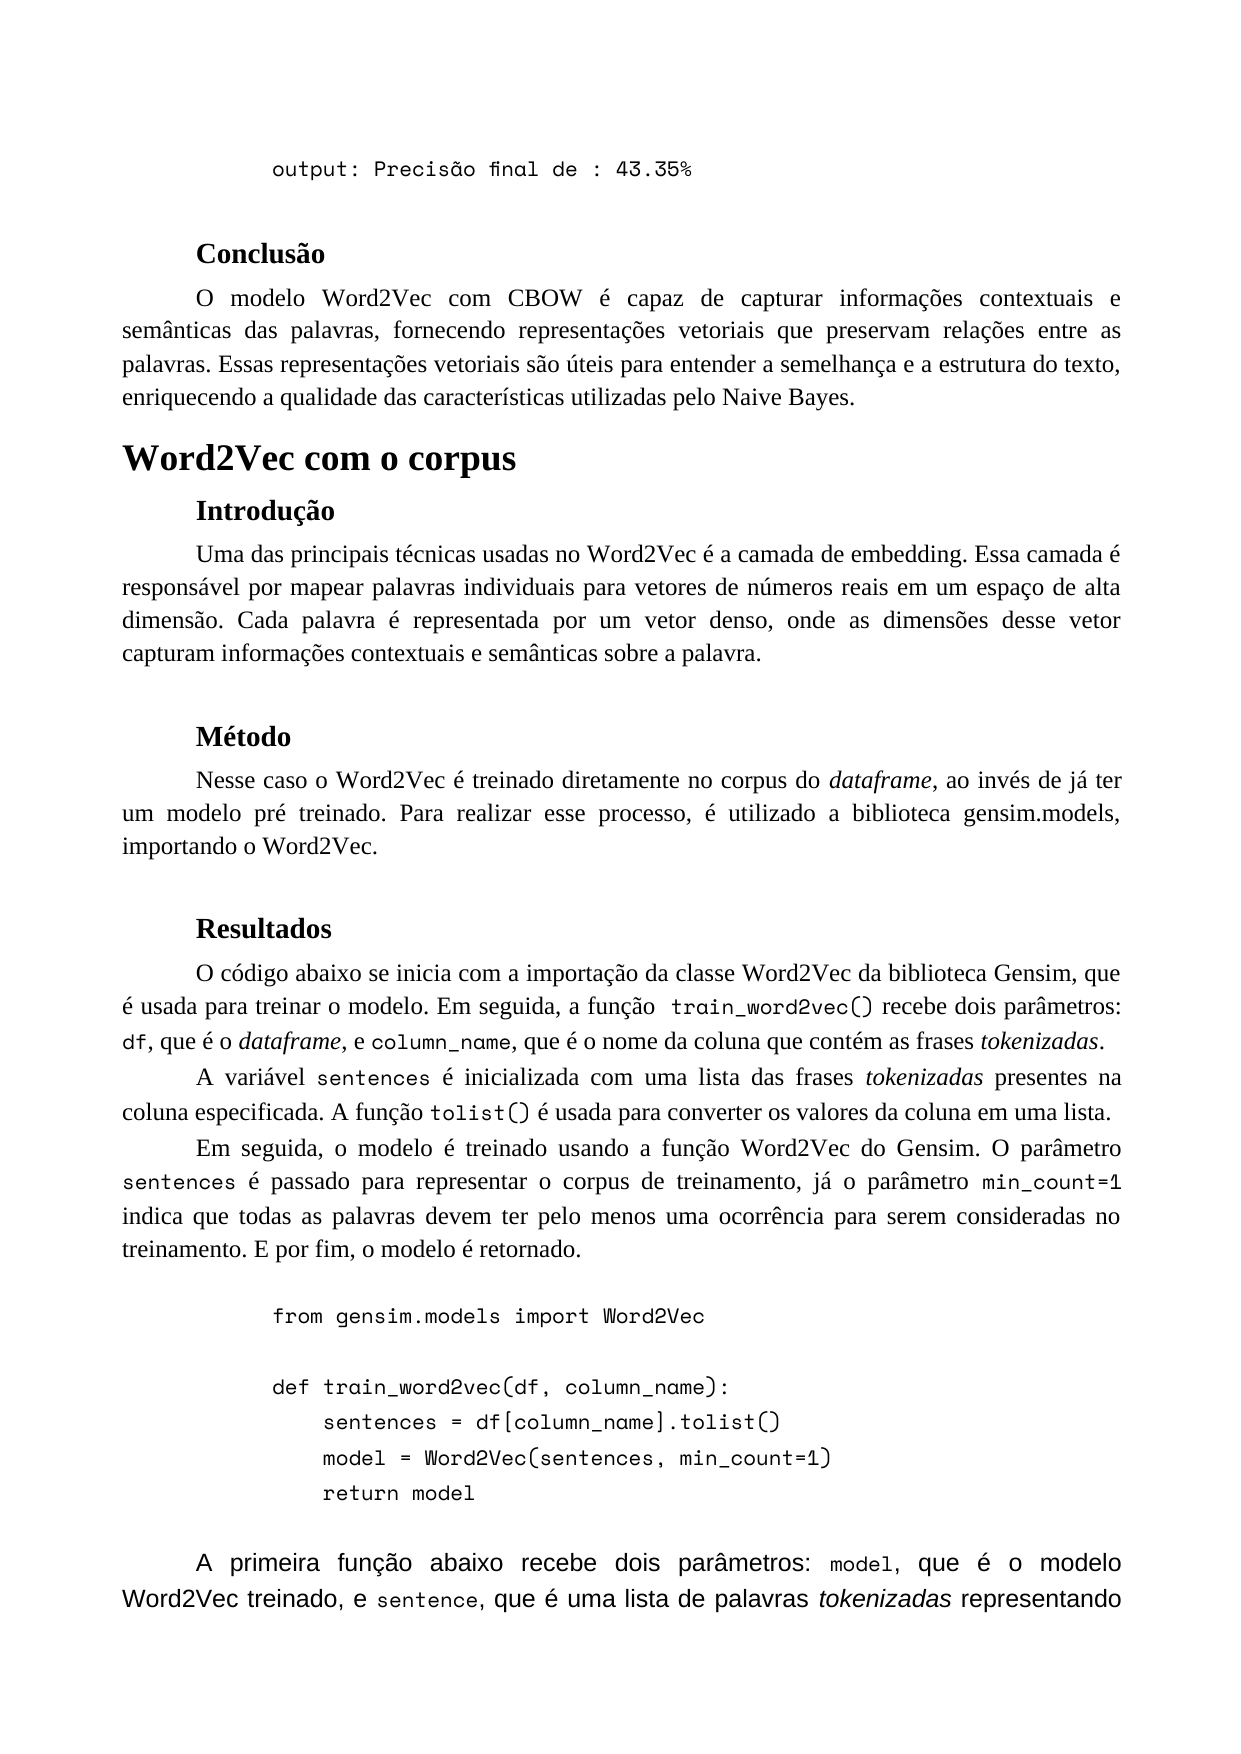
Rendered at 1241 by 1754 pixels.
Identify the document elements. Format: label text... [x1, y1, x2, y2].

text from gensim.models import Word2Vec [272, 1300, 1122, 1331]
text model = Word2Vec(sentences, min_count=1) [272, 1442, 1122, 1473]
text sentences = df[column_name].tolist() [272, 1406, 1122, 1437]
text return model [272, 1477, 1122, 1508]
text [122, 1548, 1122, 1614]
text output: Precisão final de : 43.35% [272, 153, 1122, 184]
text Uma das principais técnicas usadas no Word2Vec é a camada de embedding. Essa camada é responsável por mapear palavras individuais para vetores de números reais em um espaço de alta dimensão. Cada palavra é representada por um vetor denso, onde as dimensões desse vetor capturam informações contextuais e semânticas sobre a palavra. [122, 539, 1122, 667]
text def train_word2vec(df, column_name): [272, 1371, 1122, 1402]
text O código abaixo se inicia com a importação da classe Word2Vec da biblioteca Gensim, que é usada para treinar o modelo. Em seguida, a função train_word2vec() recebe dois parâmetros: df, que é o dataframe, e column_name, que é o nome da coluna que contém as frases tokenizadas. [122, 958, 1122, 1057]
text O modelo Word2Vec com CBOW é capaz de capturar informações contextuais e semânticas das palavras, fornecendo representações vetoriais que preservam relações entre as palavras. Essas representações vetoriais são úteis para entender a semelhança e a estrutura do texto, enriquecendo a qualidade das características utilizadas pelo Naive Bayes. [122, 283, 1122, 410]
text Nesse caso o Word2Vec é treinado diretamente no corpus do dataframe, ao invés de já ter um modelo pré treinado. Para realizar esse processo, é utilizado a biblioteca gensim.models, importando o Word2Vec. [122, 765, 1122, 860]
text Em seguida, o modelo é treinado usando a função Word2Vec do Gensim. O parâmetro sentences é passado para representar o corpus de treinamento, já o parâmetro min_count=1 indica que todas as palavras devem ter pelo menos uma ocorrência para serem consideradas no treinamento. E por fim, o modelo é retornado. [122, 1133, 1122, 1263]
text A variável sentences é inicializada com uma lista das frases tokenizadas presentes na coluna especificada. A função tolist() é usada para converter os valores da coluna em uma lista. [122, 1062, 1122, 1128]
